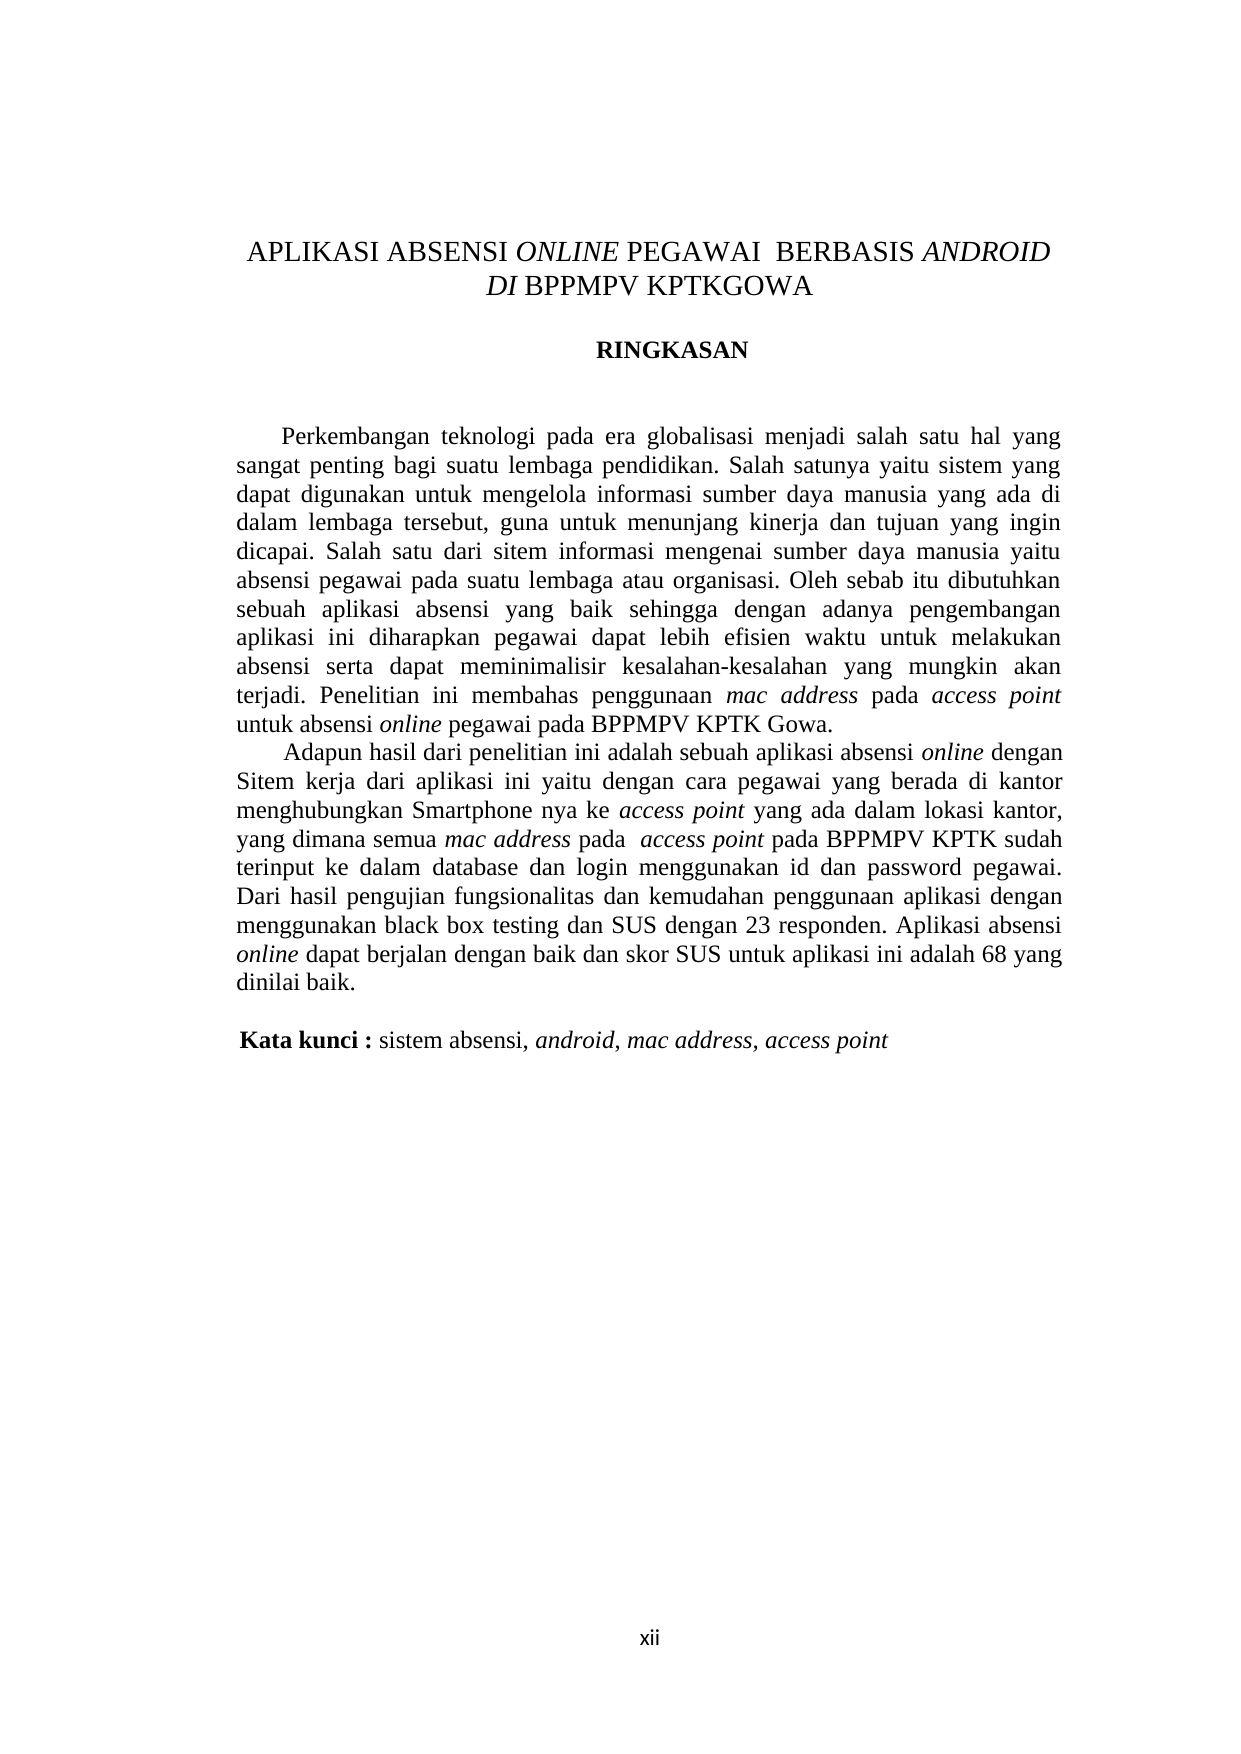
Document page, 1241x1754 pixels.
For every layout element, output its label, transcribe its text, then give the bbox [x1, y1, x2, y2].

text APLIKASI ABSENSI ONLINE PEGAWAI BERBASIS ANDROID DI BPPMPV KPTKGOWA [236, 234, 1063, 301]
text Adapun hasil dari penelitian ini adalah sebuah aplikasi absensi online dengan Sitem kerja dari aplikasi ini yaitu dengan cara pegawai yang berada di kantor menghubungkan Smartphone nya ke access point yang ada dalam lokasi kantor, yang dimana semua mac address pada access point pada BPPMPV KPTK sudah terinput ke dalam database dan login menggunakan id dan password pegawai. Dari hasil pengujian fungsionalitas dan kemudahan penggunaan aplikasi dengan menggunakan black box testing dan SUS dengan 23 responden. Aplikasi absensi online dapat berjalan dengan baik dan skor SUS untuk aplikasi ini adalah 68 yang dinilai baik. [236, 737, 1063, 996]
text Kata kunci : sistem absensi, android, mac address, access point [227, 1025, 1063, 1054]
subtitle RINGKASAN [281, 335, 1063, 364]
text Perkembangan teknologi pada era globalisasi menjadi salah satu hal yang sangat penting bagi suatu lembaga pendidikan. Salah satunya yaitu sistem yang dapat digunakan untuk mengelola informasi sumber daya manusia yang ada di dalam lembaga tersebut, guna untuk menunjang kinerja dan tujuan yang ingin dicapai. Salah satu dari sitem informasi mengenai sumber daya manusia yaitu absensi pegawai pada suatu lembaga atau organisasi. Oleh sebab itu dibutuhkan sebuah aplikasi absensi yang baik sehingga dengan adanya pengembangan aplikasi ini diharapkan pegawai dapat lebih efisien waktu untuk melakukan absensi serta dapat meminimalisir kesalahan-kesalahan yang mungkin akan terjadi. Penelitian ini membahas penggunaan mac address pada access point untuk absensi online pegawai pada BPPMPV KPTK Gowa. [236, 421, 1062, 737]
